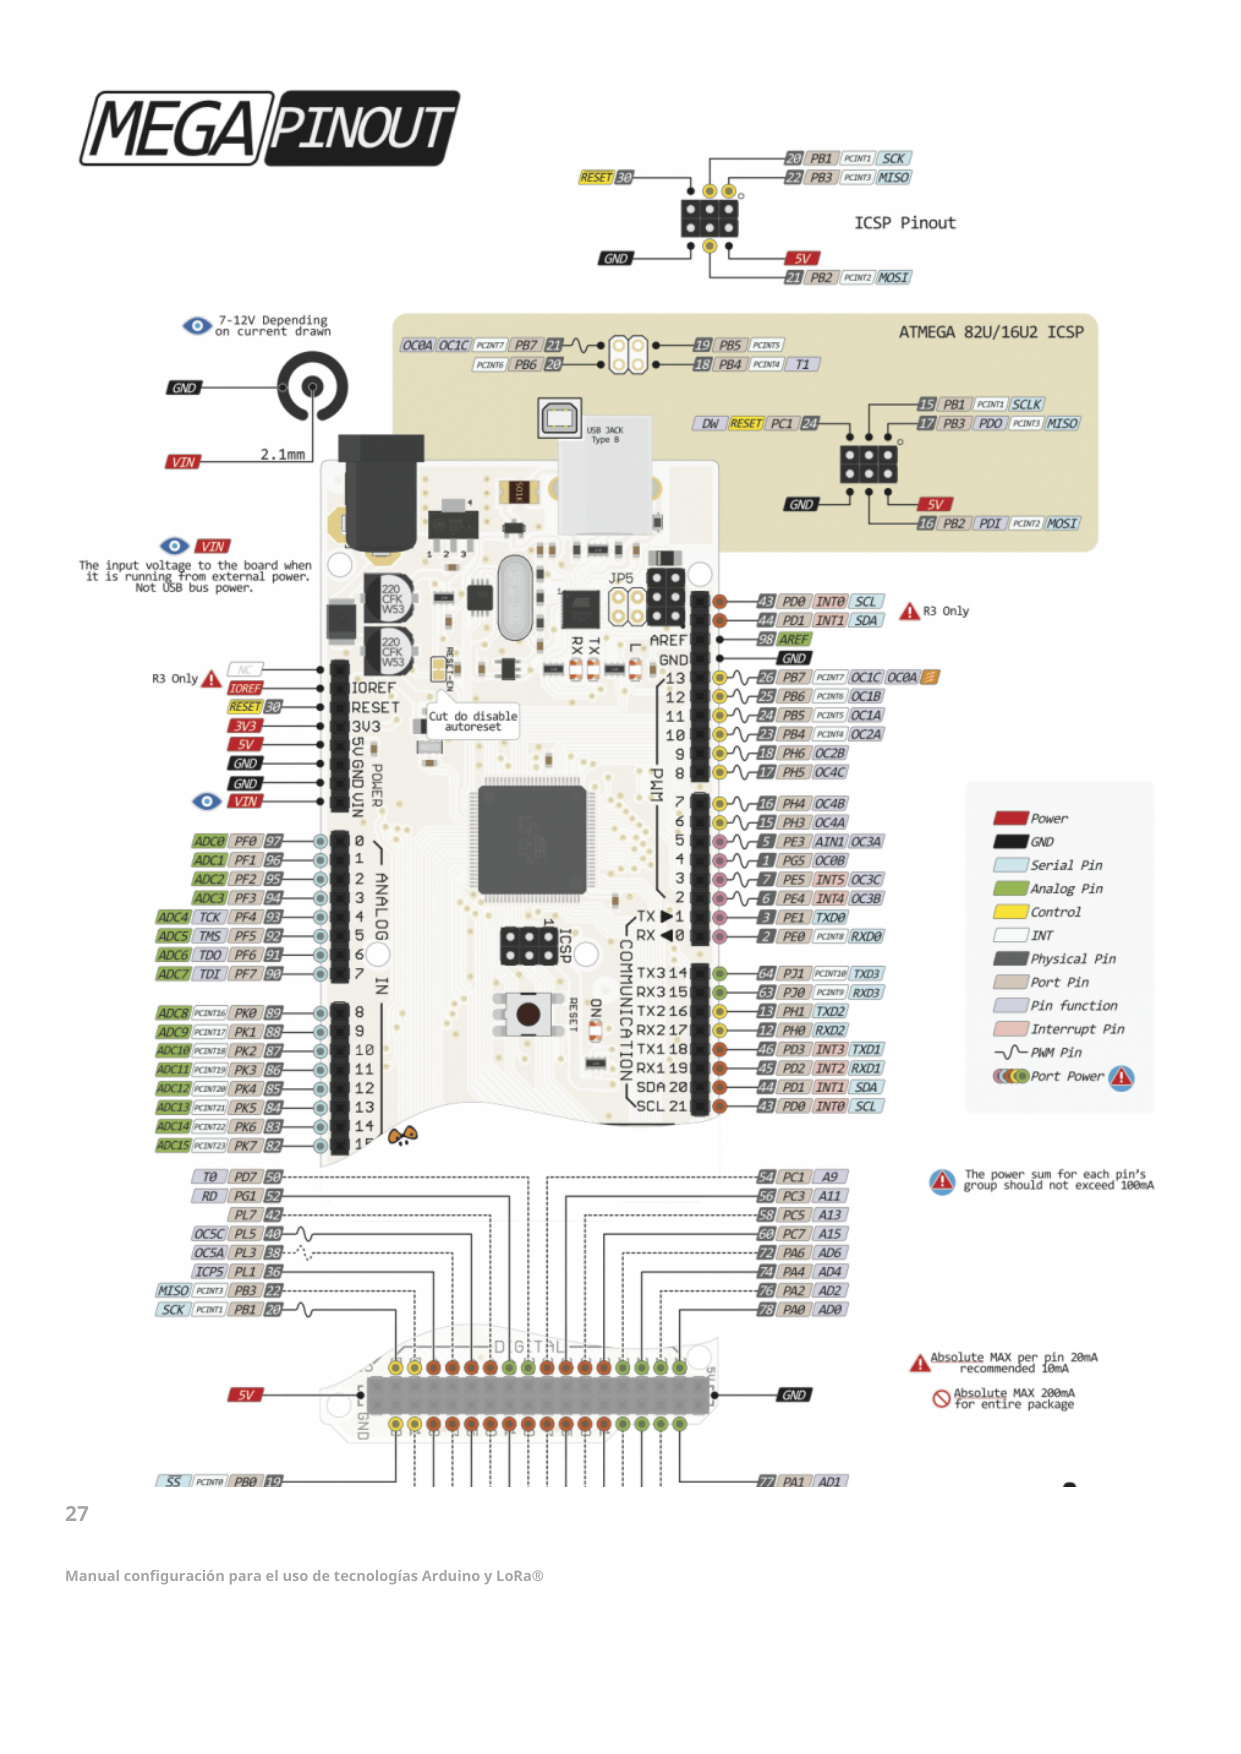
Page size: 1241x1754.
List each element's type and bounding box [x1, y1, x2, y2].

picture [65, 75, 1172, 1487]
